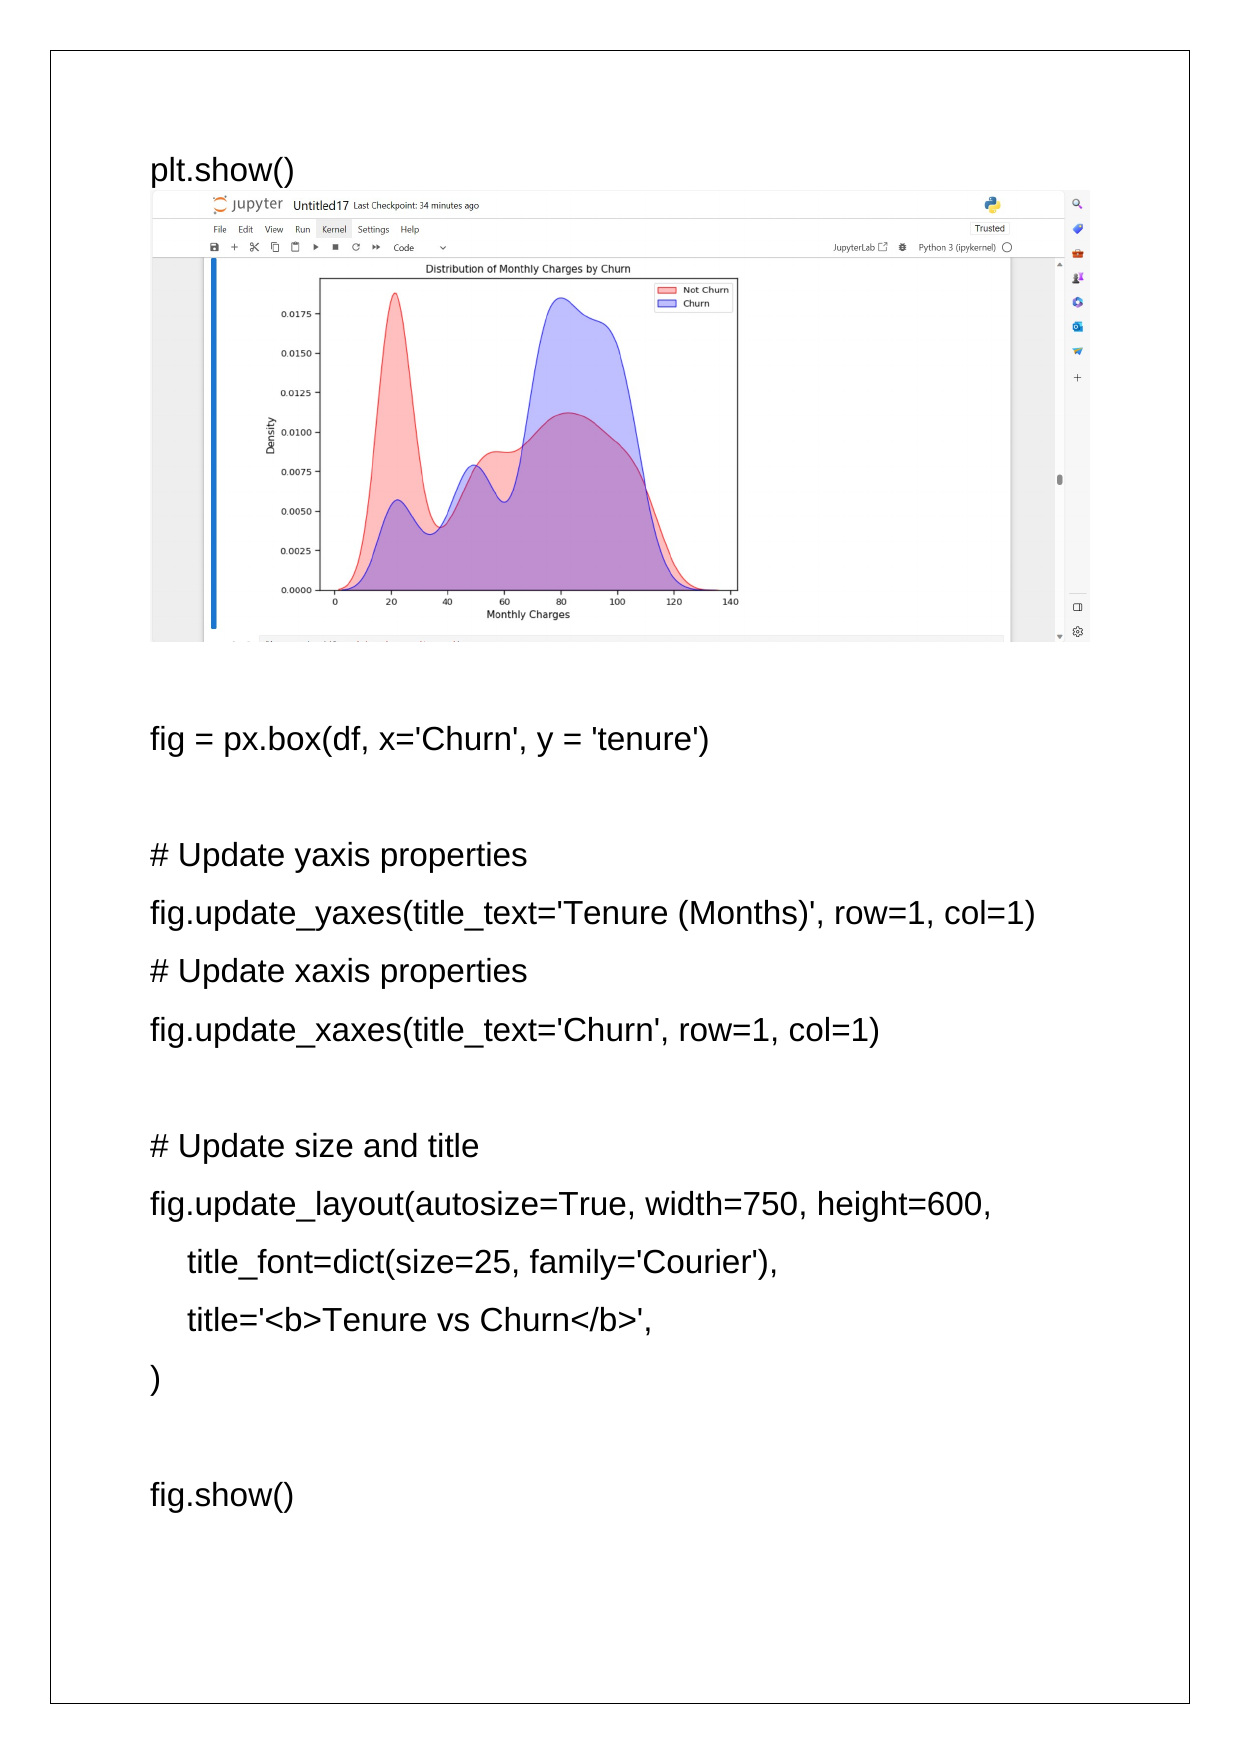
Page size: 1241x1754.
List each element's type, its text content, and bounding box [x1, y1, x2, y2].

text fig.update_layout(autosize=True, width=750, height=600, [150, 1184, 1090, 1222]
text title_font=dict(size=25, family='Courier'), [150, 1242, 1090, 1281]
text # Update yaxis properties [150, 835, 1090, 874]
text fig = px.box(df, x='Churn', y = 'tenure') [150, 719, 1090, 757]
text ) [150, 1358, 1090, 1397]
text fig.show() [150, 1475, 1090, 1513]
text plt.show() [150, 150, 1090, 190]
picture [150, 190, 1091, 642]
text # Update size and title [150, 1126, 1090, 1164]
text title='<b>Tenure vs Churn</b>', [150, 1300, 1090, 1339]
text # Update xaxis properties [150, 952, 1090, 990]
text fig.update_xaxes(title_text='Churn', row=1, col=1) [150, 1010, 1090, 1048]
text fig.update_yaxes(title_text='Tenure (Months)', row=1, col=1) [150, 893, 1090, 932]
